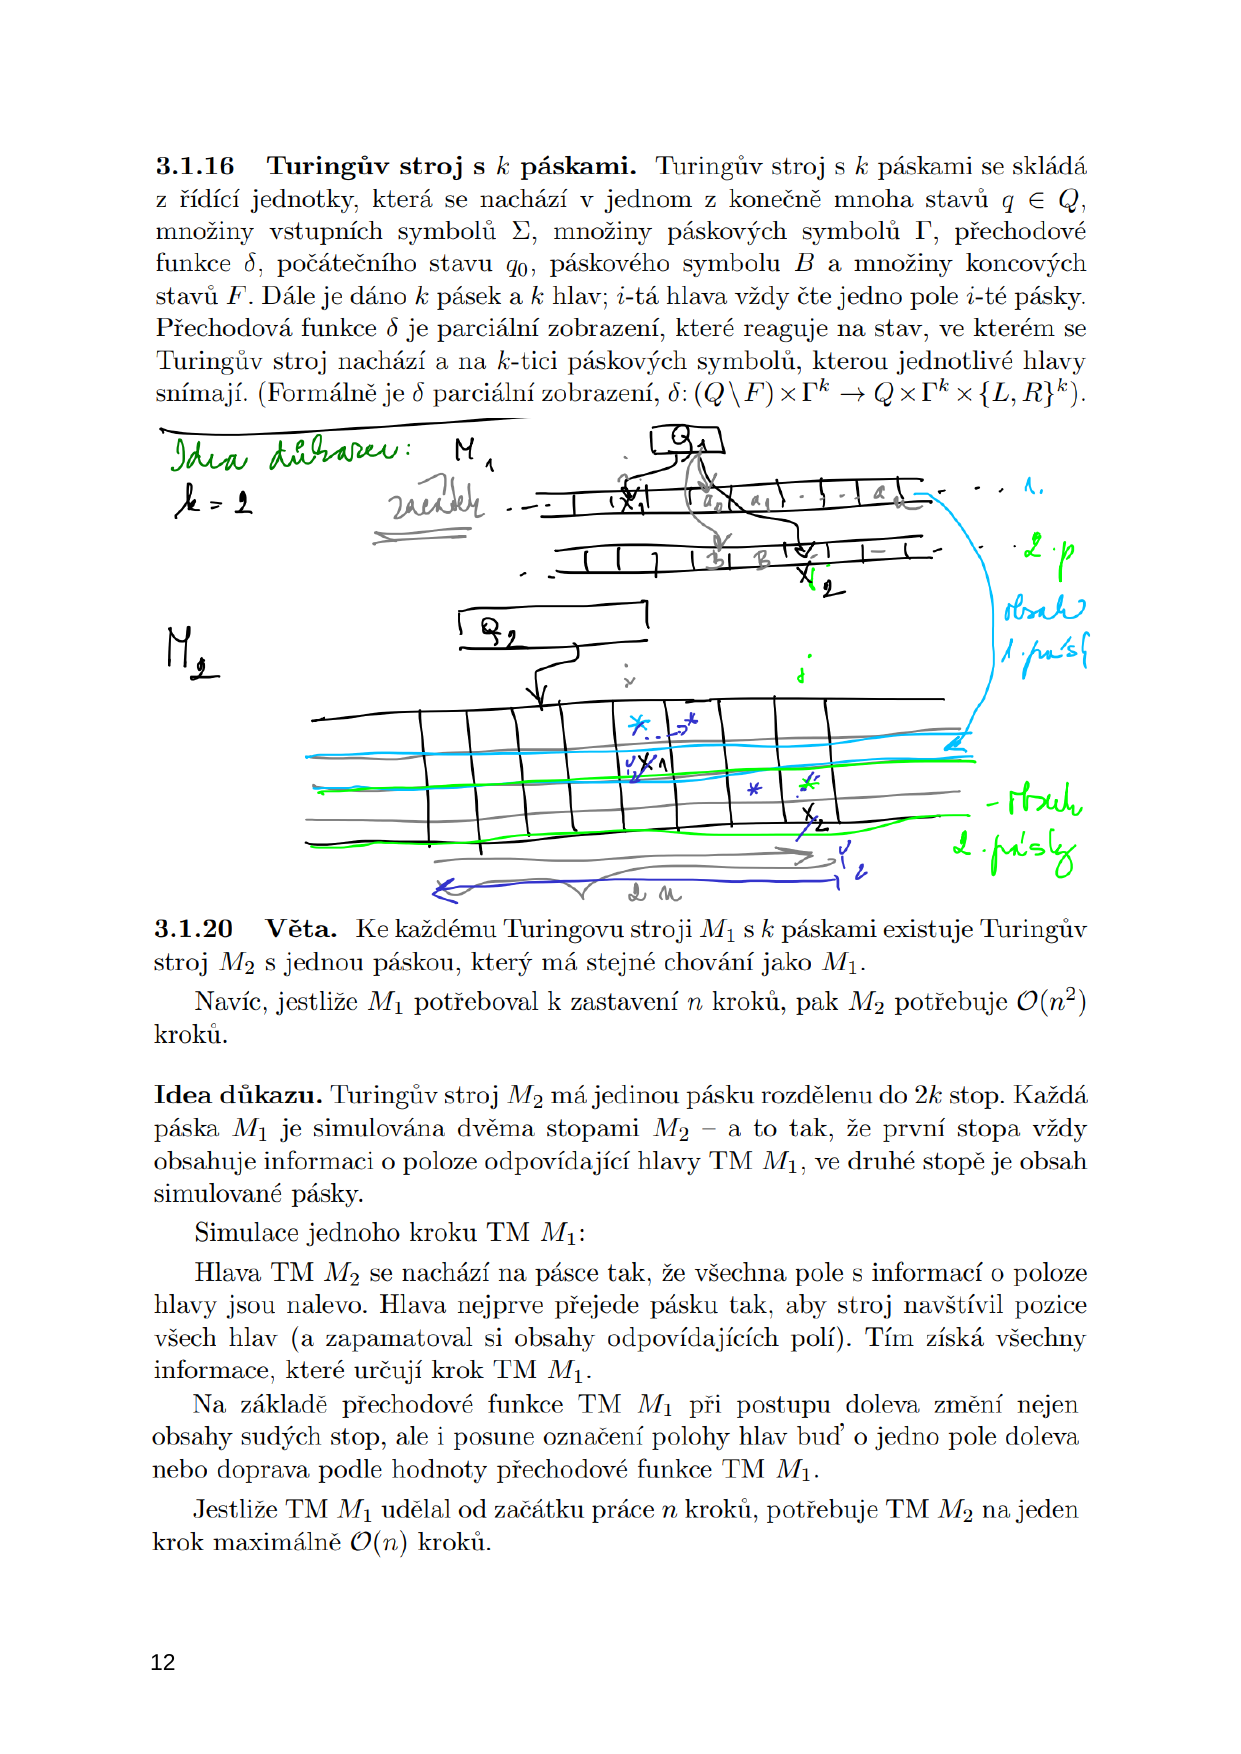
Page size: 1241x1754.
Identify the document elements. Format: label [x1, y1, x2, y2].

picture [150, 1388, 1091, 1558]
picture [150, 911, 1091, 1385]
picture [150, 150, 1091, 415]
picture [150, 418, 1091, 908]
